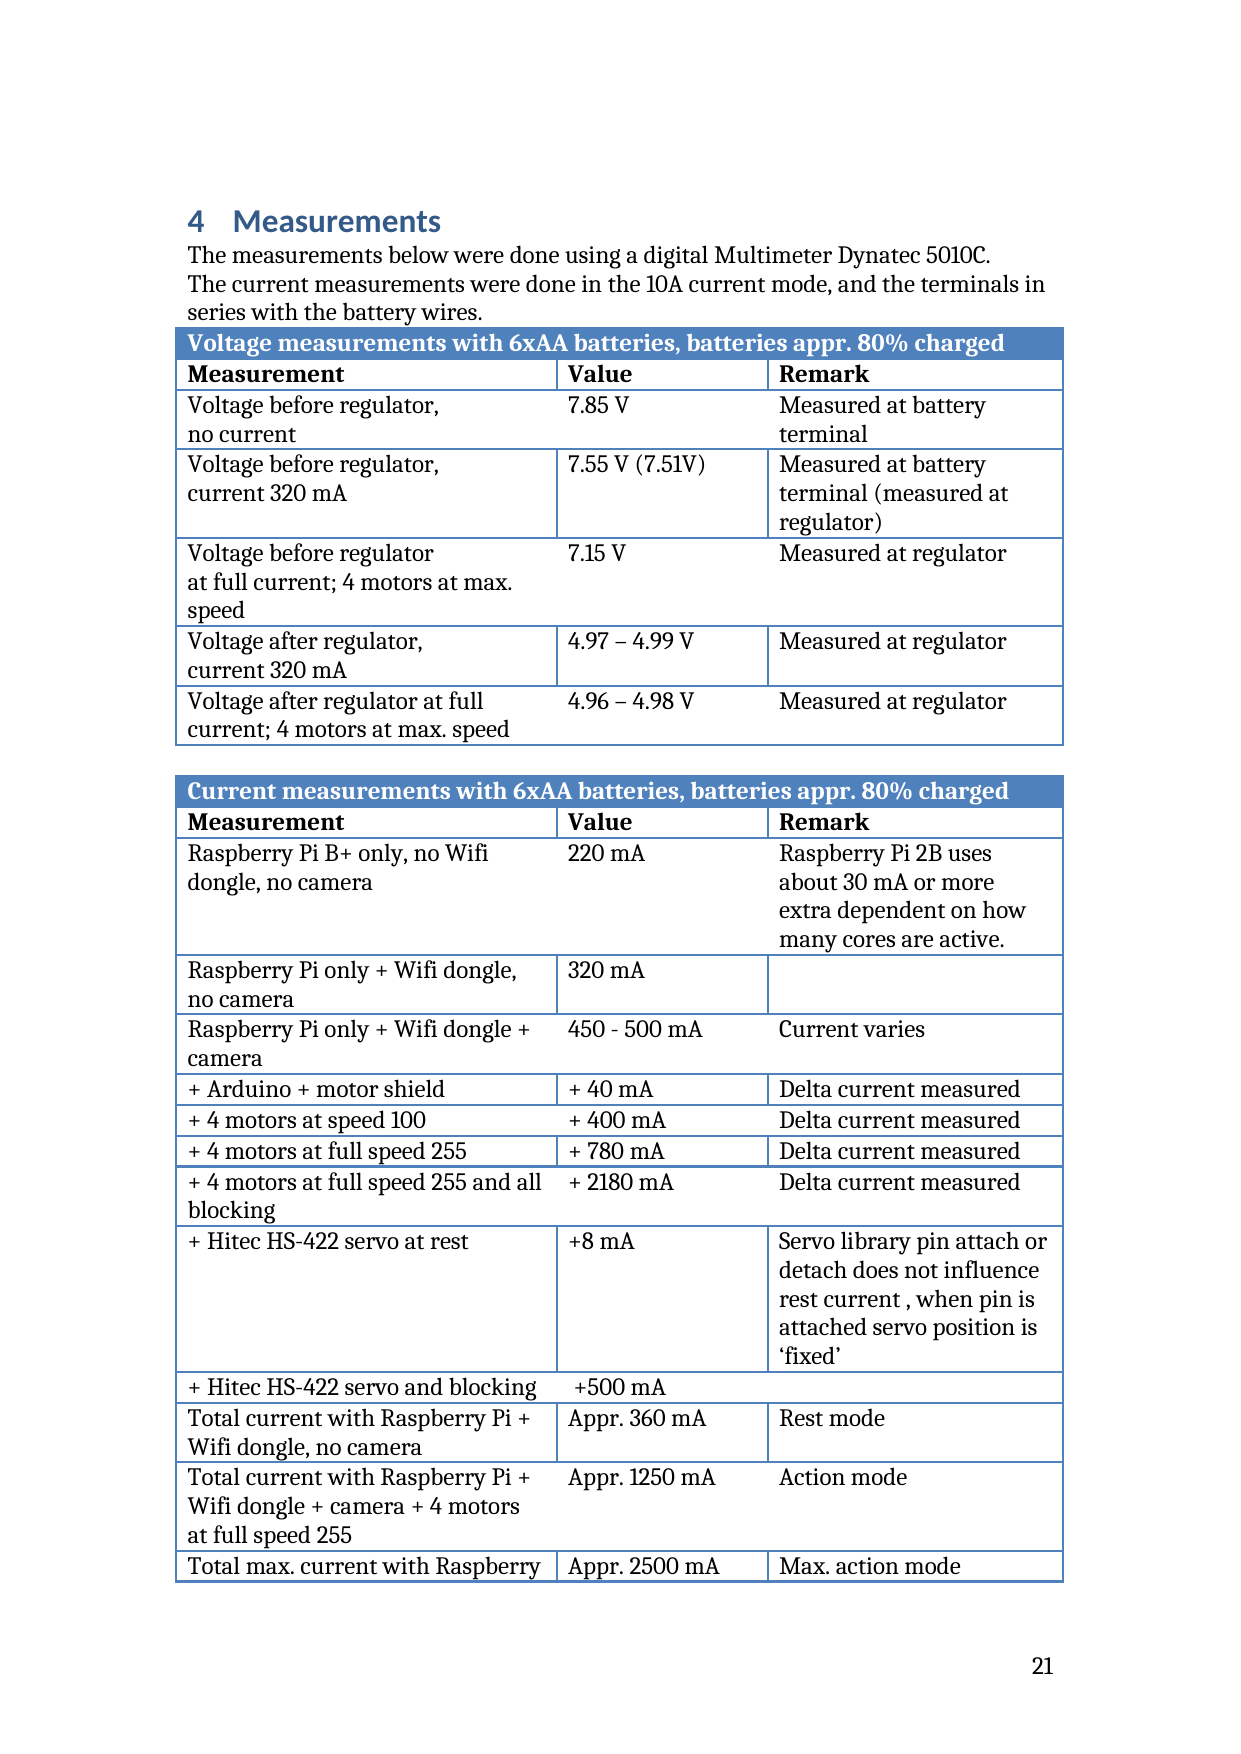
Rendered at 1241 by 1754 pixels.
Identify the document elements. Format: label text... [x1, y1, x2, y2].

table_cell Current varies [768, 1015, 1062, 1073]
text The measurements below were done using a digital Multimeter Dynatec 5010C. [187, 241, 1053, 269]
table_cell Voltage after regulator, current 320 mA [177, 627, 556, 684]
table_cell + 4 motors at speed 100 [177, 1106, 557, 1134]
table_cell Value [558, 808, 767, 837]
table_cell 450 - 500 mA [557, 1015, 768, 1073]
table_cell Voltage before regulator, no current [177, 391, 557, 448]
table_cell +8 mA [558, 1227, 767, 1371]
table_cell Max. action mode [769, 1552, 1062, 1580]
table_cell Appr. 1250 mA [557, 1463, 768, 1549]
table_cell + 4 motors at full speed 255 and all blocking [177, 1168, 557, 1225]
table_cell Measurement [177, 808, 556, 837]
table_cell Delta current measured [768, 1106, 1062, 1134]
table_cell +500 mA [557, 1373, 768, 1402]
table_header Voltage measurements with 6xAA batteries, batteries appr. 80% charged [177, 329, 1062, 358]
table_cell Raspberry Pi only + Wifi dongle, no camera [177, 956, 556, 1013]
table_cell + 2180 mA [557, 1168, 768, 1225]
table_cell Measured at regulator [769, 627, 1062, 684]
table_cell Value [558, 360, 767, 389]
table_cell Remark [769, 360, 1062, 389]
table_cell Measured at regulator [768, 539, 1062, 625]
table_cell Measurement [177, 360, 556, 389]
table_cell Raspberry Pi only + Wifi dongle + camera [177, 1015, 557, 1073]
table_cell 7.85 V [557, 391, 768, 448]
table_cell 7.55 V (7.51V) [558, 450, 767, 537]
table_header Current measurements with 6xAA batteries, batteries appr. 80% charged [177, 777, 1062, 806]
table_cell Raspberry Pi B+ only, no Wifi dongle, no camera [177, 839, 557, 954]
table_cell Measured at regulator [768, 687, 1062, 744]
table_cell Voltage before regulator, current 320 mA [177, 450, 556, 537]
table_cell + 400 mA [557, 1106, 768, 1134]
table_cell Voltage after regulator at full current; 4 motors at max. speed [177, 687, 557, 744]
table_cell Rest mode [769, 1404, 1062, 1461]
table_cell Voltage before regulator at full current; 4 motors at max. speed [177, 539, 557, 625]
table_cell + 780 mA [558, 1137, 767, 1165]
text The current measurements were done in the 10A current mode, and the terminals in series with the battery wires. [187, 269, 1053, 327]
table_cell Total current with Raspberry Pi + Wifi dongle + camera + 4 motors at full speed 255 [177, 1463, 557, 1549]
table_cell Raspberry Pi 2B uses about 30 mA or more extra dependent on how many cores are active. [768, 839, 1062, 954]
table_cell 4.96 – 4.98 V [557, 687, 768, 744]
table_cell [177, 1552, 556, 1580]
table_cell 4.97 – 4.99 V [558, 627, 767, 684]
subtitle Measurements [187, 200, 1053, 241]
table_cell Measured at battery terminal [768, 391, 1062, 448]
table_cell + Hitec HS-422 servo at rest [177, 1227, 556, 1371]
table_cell Total current with Raspberry Pi + Wifi dongle, no camera [177, 1404, 556, 1461]
table_cell Action mode [768, 1463, 1062, 1549]
table_cell Remark [769, 808, 1062, 837]
table_cell + Hitec HS-422 servo and blocking [177, 1373, 557, 1402]
table_cell Delta current measured [769, 1137, 1062, 1165]
table_cell Delta current measured [768, 1168, 1062, 1225]
table_cell Delta current measured [769, 1075, 1062, 1104]
table_cell 220 mA [557, 839, 768, 954]
table_cell 7.15 V [557, 539, 768, 625]
table_cell Servo library pin attach or detach does not influence rest current , when pin is attached servo position is ‘fixed’ [769, 1227, 1062, 1371]
table_cell Appr. 360 mA [558, 1404, 767, 1461]
table_cell + 40 mA [558, 1075, 767, 1104]
table_cell 320 mA [558, 956, 767, 1013]
table_cell Appr. 2500 mA [558, 1552, 767, 1580]
table_cell [768, 1373, 1062, 1402]
table_cell [769, 956, 1062, 1013]
table_cell + Arduino + motor shield [177, 1075, 556, 1104]
table_cell Measured at battery terminal (measured at regulator) [769, 450, 1062, 537]
table_cell + 4 motors at full speed 255 [177, 1137, 556, 1165]
